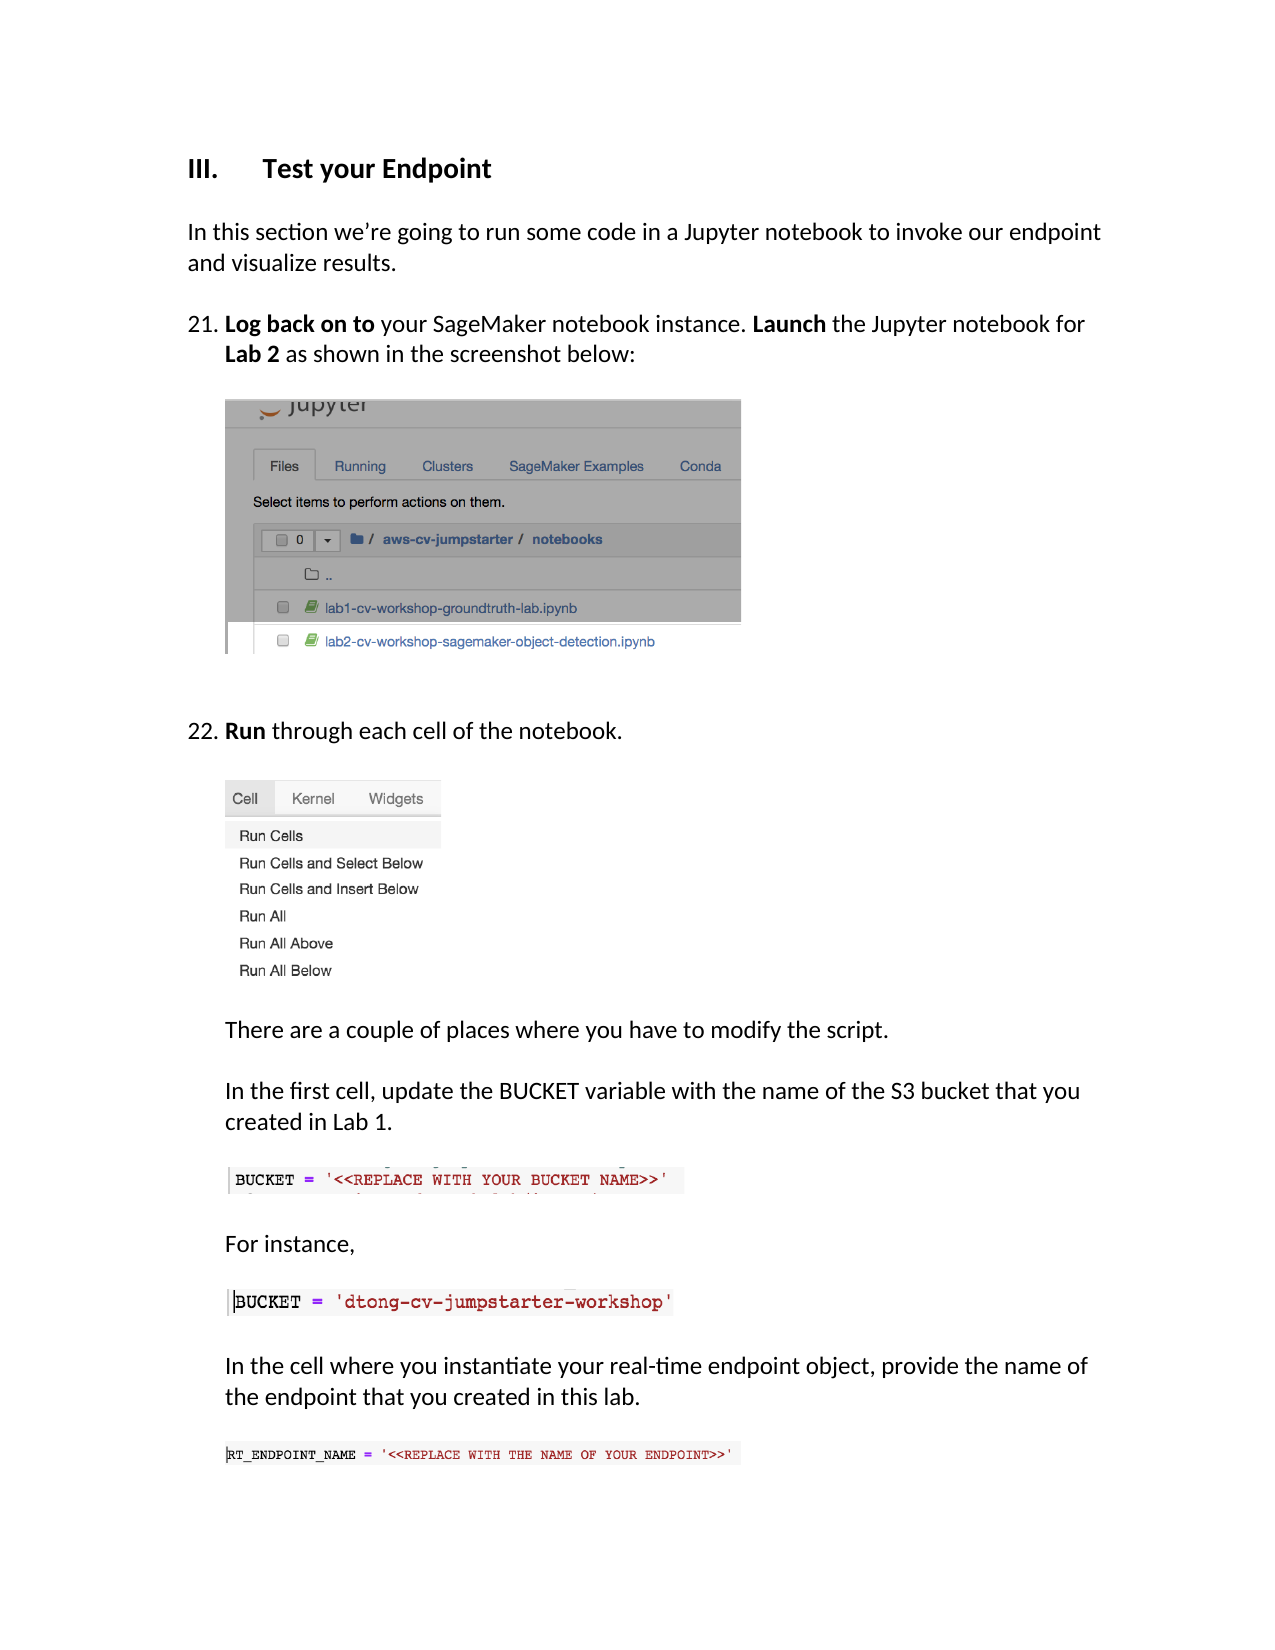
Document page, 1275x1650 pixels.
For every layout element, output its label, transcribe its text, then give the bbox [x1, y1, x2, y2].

list In the first cell, update the BUCKET variable with the name of the S3 bucket that you created in Lab 1. [225, 1075, 1125, 1136]
list Log back on to your SageMaker notebook instance. Launch the Jupyter notebook for Lab 2 as shown in the screenshot below: [187, 308, 1125, 369]
list There are a couple of places where you have to modify the script. [225, 1014, 1125, 1045]
picture [225, 776, 442, 984]
picture [225, 399, 742, 654]
picture [225, 1441, 741, 1465]
text In this section we’re going to run some code in a Jupyter notebook to invoke our endpoint and visualize results. [187, 216, 1125, 277]
text In the cell where you instantiate your real-time endpoint object, provide the name of the endpoint that you created in this lab. [225, 1350, 1125, 1411]
picture [225, 1167, 685, 1194]
list Test your Endpoint [187, 150, 1125, 186]
text For instance, [150, 1228, 1125, 1258]
list Run through each cell of the notebook. [187, 715, 1125, 746]
picture [225, 1289, 674, 1316]
